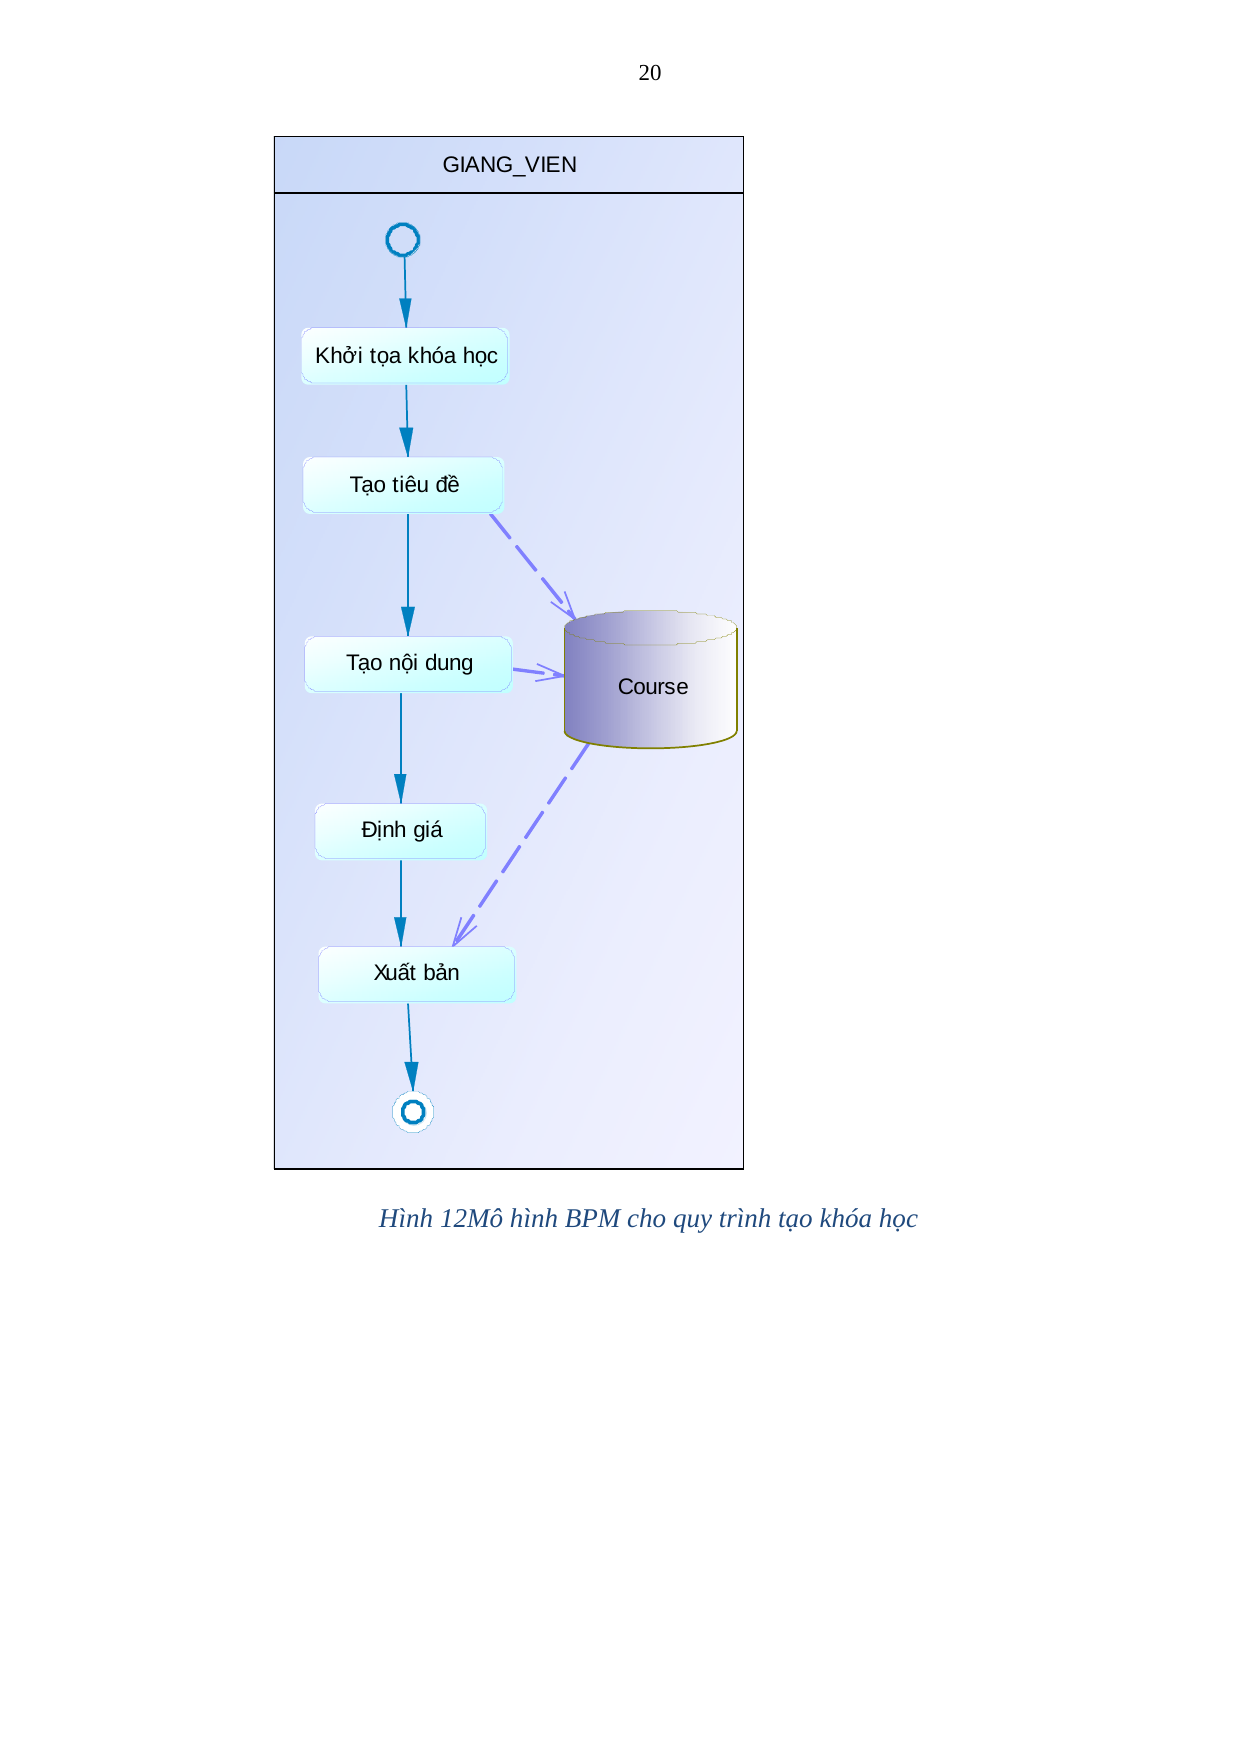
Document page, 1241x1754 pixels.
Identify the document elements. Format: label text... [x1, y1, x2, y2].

text Hình 12Mô hình BPM cho quy trình tạo khóa học [177, 1202, 1122, 1233]
picture [392, 1091, 434, 1133]
picture [411, 248, 419, 256]
